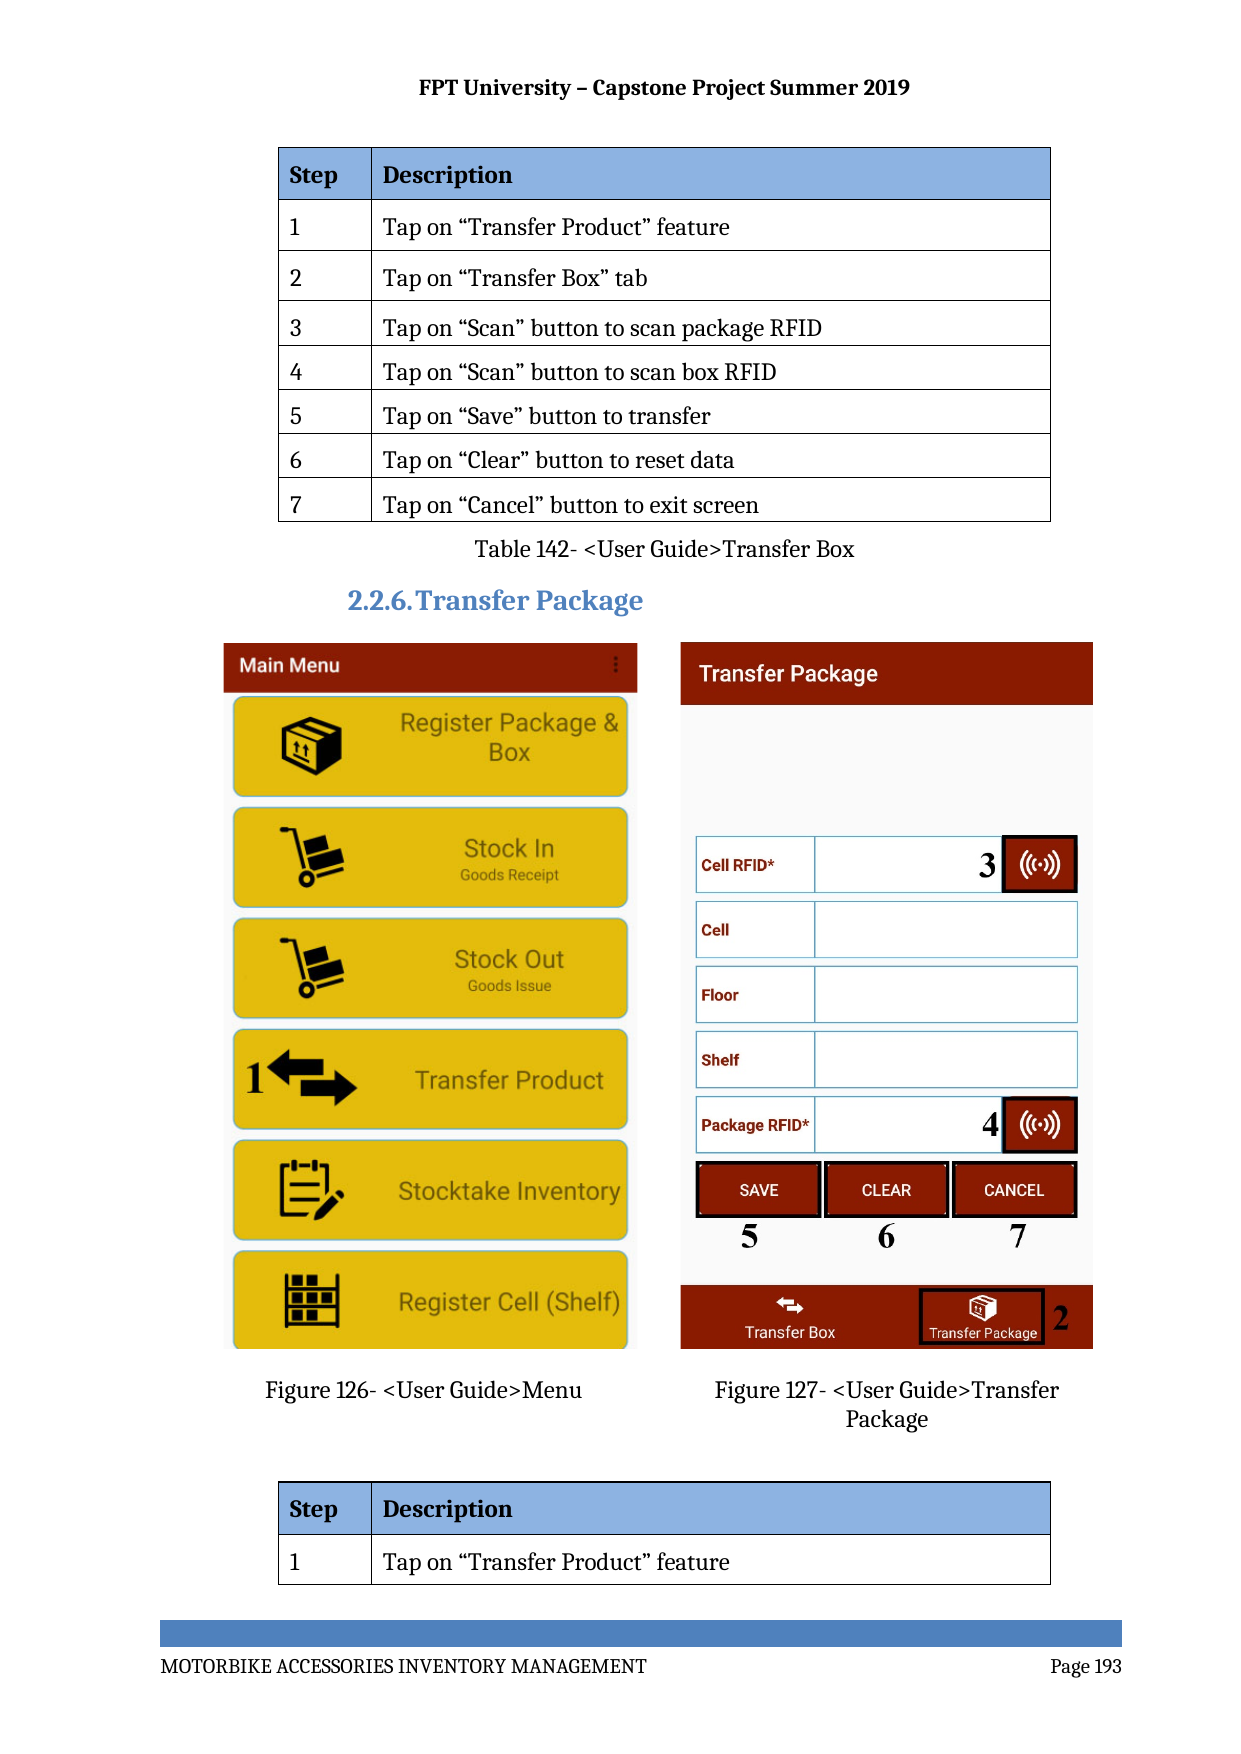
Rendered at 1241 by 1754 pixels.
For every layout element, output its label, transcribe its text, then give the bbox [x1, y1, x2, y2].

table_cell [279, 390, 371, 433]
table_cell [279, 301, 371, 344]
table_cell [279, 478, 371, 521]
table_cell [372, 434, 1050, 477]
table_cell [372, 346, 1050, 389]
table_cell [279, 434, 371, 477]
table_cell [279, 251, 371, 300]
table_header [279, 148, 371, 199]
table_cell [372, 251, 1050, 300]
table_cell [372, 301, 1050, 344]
picture [223, 643, 638, 1349]
text Table 212- <User Guide>Transfer Box [207, 535, 1122, 563]
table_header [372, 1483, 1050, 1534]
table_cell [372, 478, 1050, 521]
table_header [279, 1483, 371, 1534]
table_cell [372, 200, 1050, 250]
picture [680, 642, 1093, 1349]
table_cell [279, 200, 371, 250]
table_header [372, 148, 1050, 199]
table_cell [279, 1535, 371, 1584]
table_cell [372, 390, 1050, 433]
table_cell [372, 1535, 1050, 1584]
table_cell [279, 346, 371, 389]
subtitle Transfer Package [348, 584, 1122, 618]
